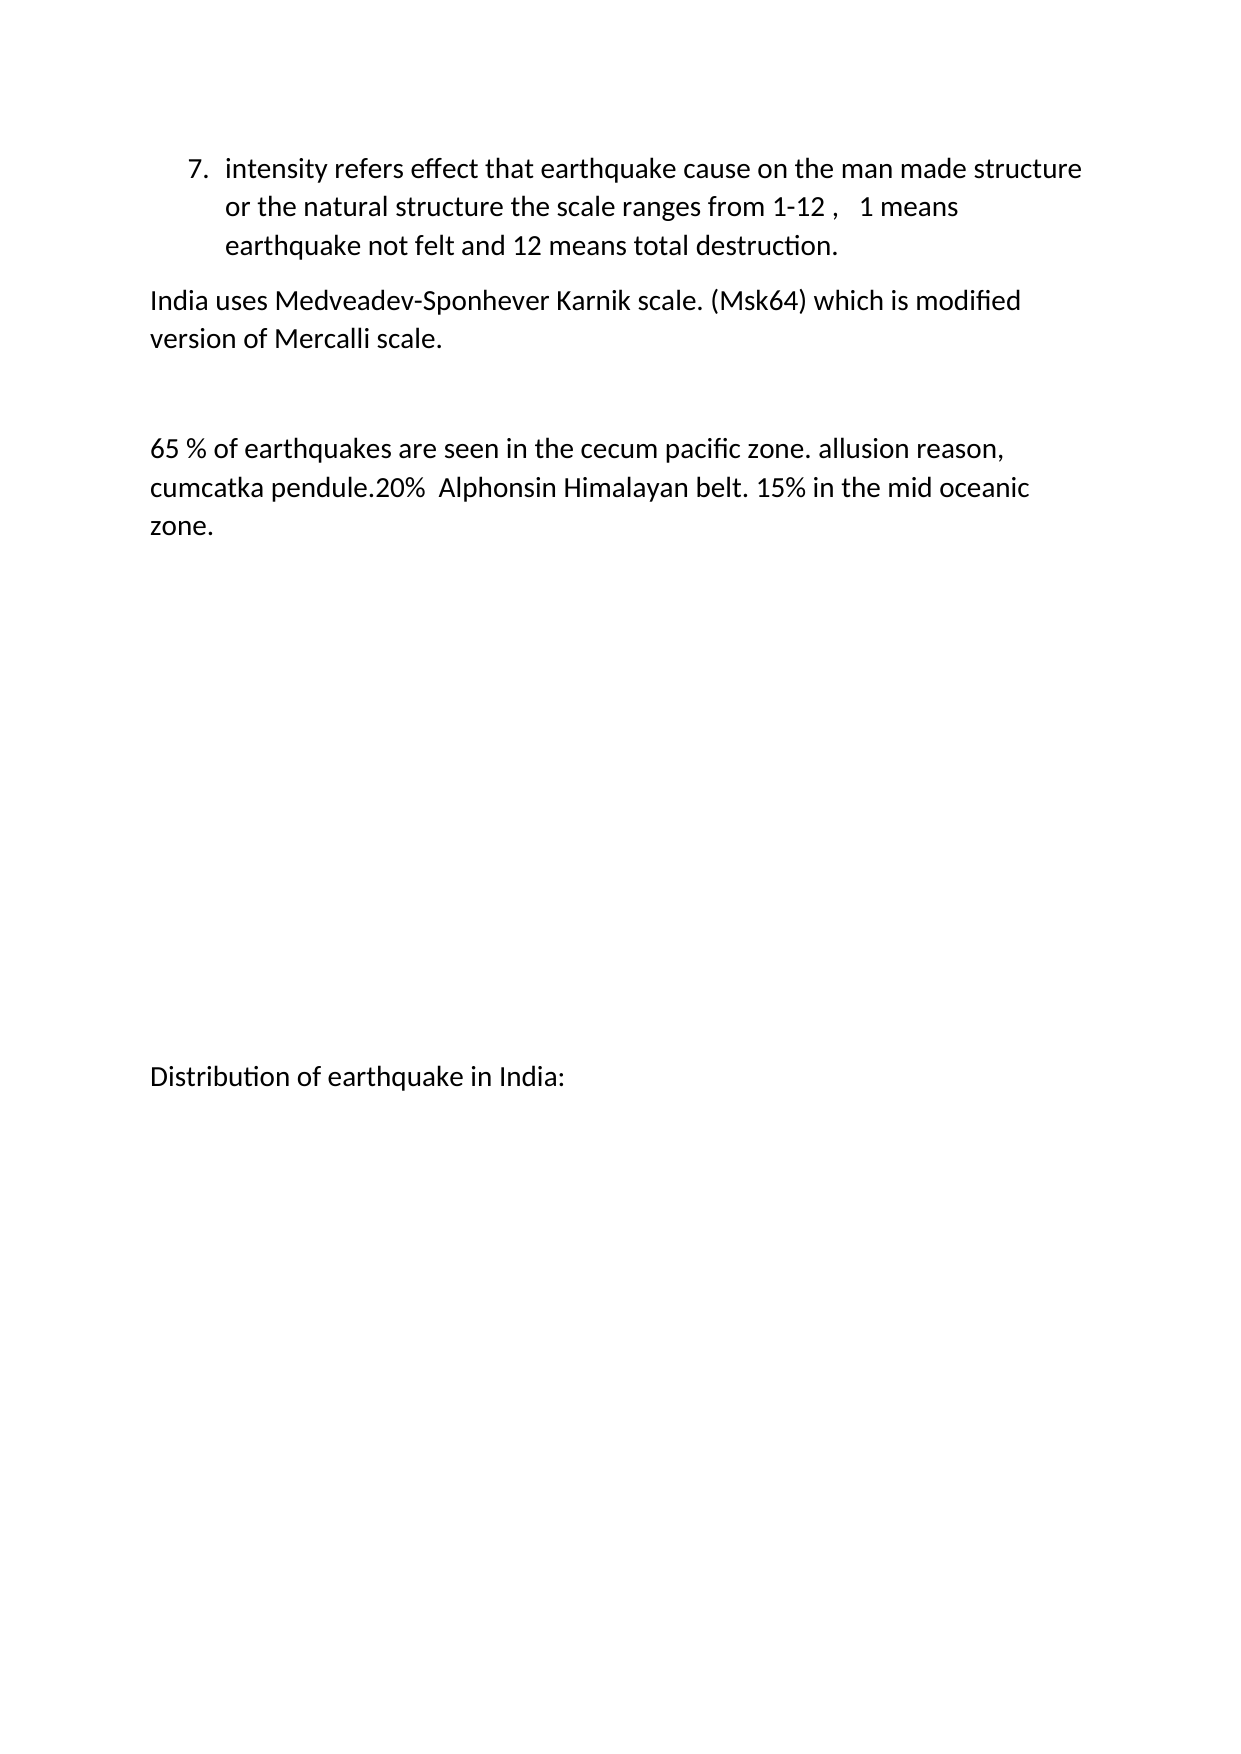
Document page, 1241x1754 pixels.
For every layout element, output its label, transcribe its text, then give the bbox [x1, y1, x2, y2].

list intensity refers effect that earthquake cause on the man made structure or the natural structure the scale ranges from 1-12 , 1 means earthquake not felt and 12 means total destruction. [187, 150, 1090, 262]
text Distribution of earthquake in India: [150, 1058, 1090, 1094]
text 65 % of earthquakes are seen in the cecum pacific zone. allusion reason, cumcatka pendule.20% Alphonsin Himalayan belt. 15% in the mid oceanic zone. [150, 431, 1090, 543]
text India uses Medveadev-Sponhever Karnik scale. (Msk64) which is modified version of Mercalli scale. [150, 282, 1090, 356]
